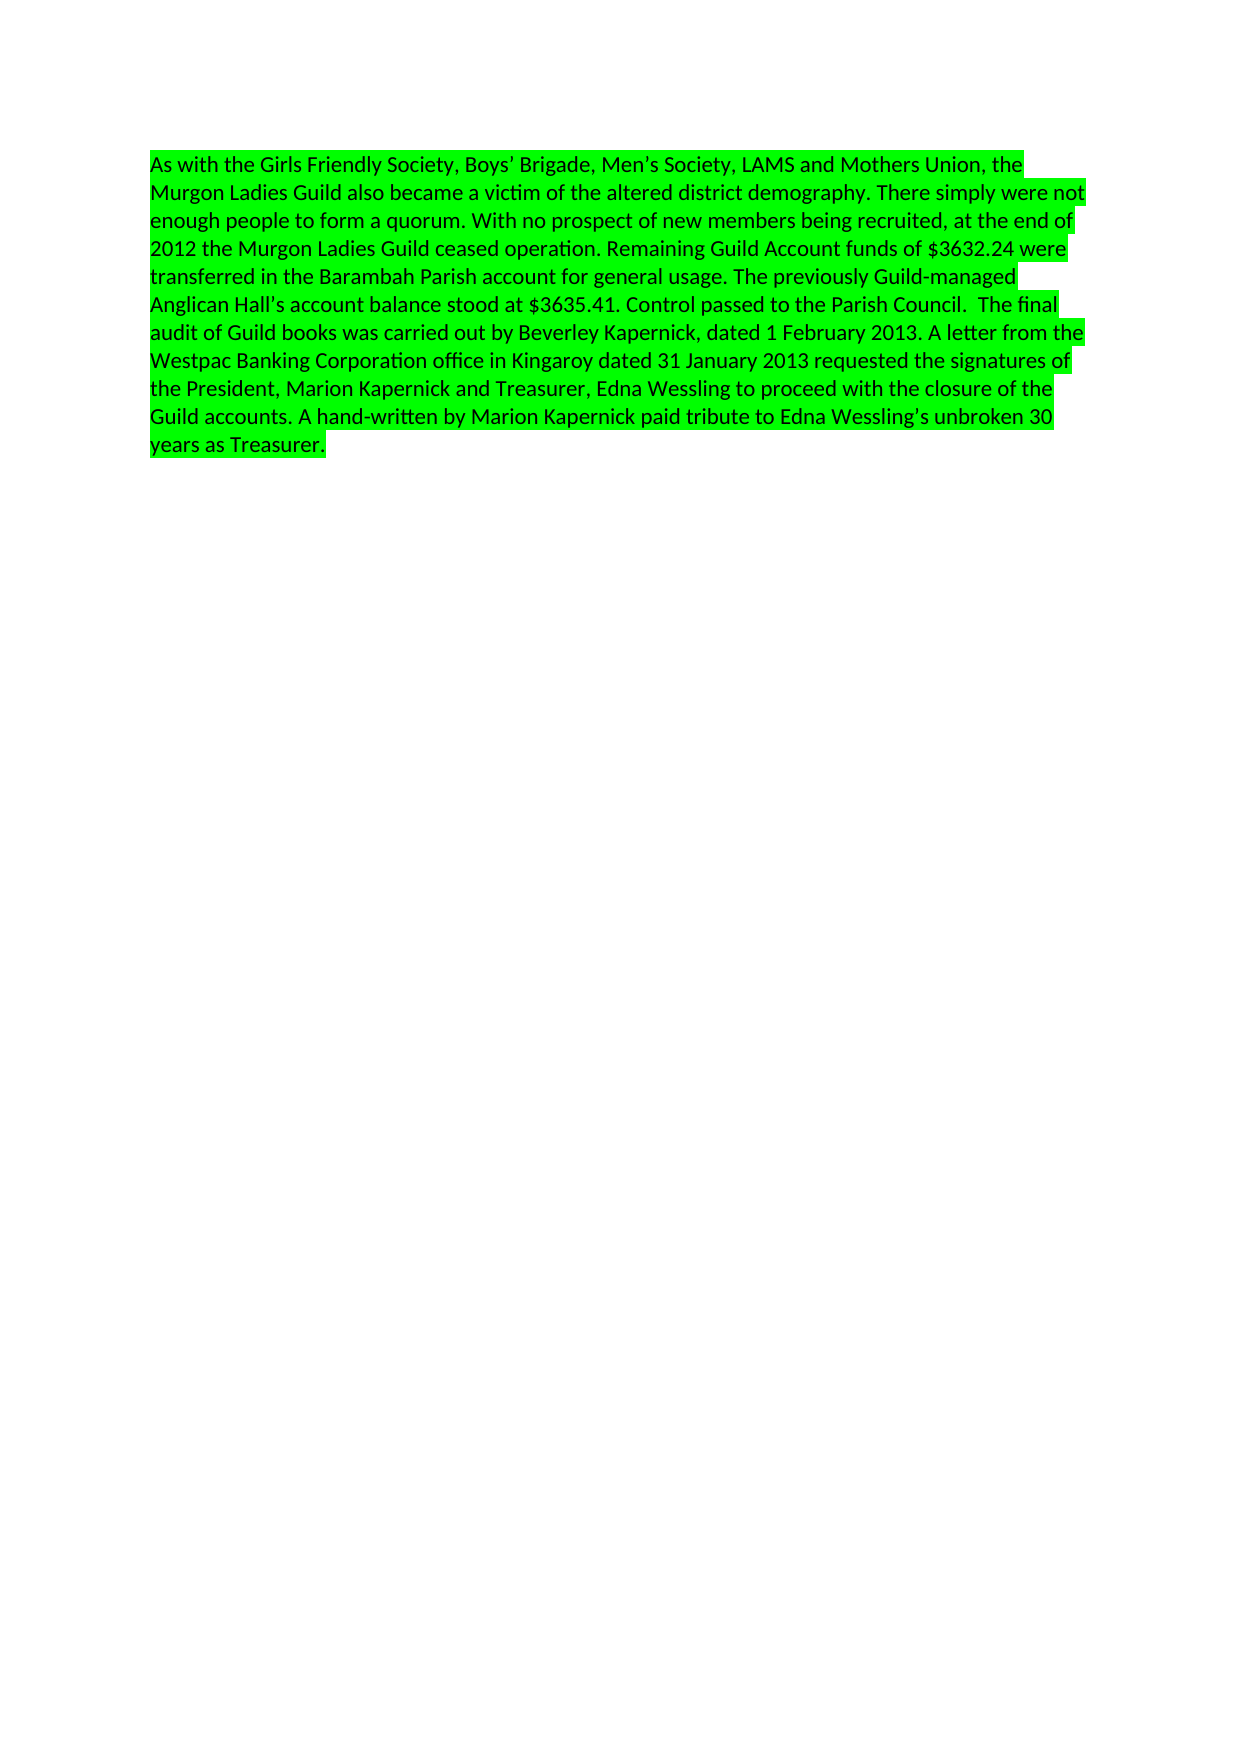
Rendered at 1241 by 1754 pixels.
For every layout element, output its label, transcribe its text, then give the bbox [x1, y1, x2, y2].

text As with the Girls Friendly Society, Boys’ Brigade, Men’s Society, LAMS and Mothers Union, the Murgon Ladies Guild also became a victim of the altered district demography. There simply were not enough people to form a quorum. With no prospect of new members being recruited, at the end of 2012 the Murgon Ladies Guild ceased operation. Remaining Guild Account funds of $3632.24 were transferred in the Barambah Parish account for general usage. The previously Guild-managed Anglican Hall’s account balance stood at $3635.41. Control passed to the Parish Council. The final audit of Guild books was carried out by Beverley Kapernick, dated 1 February 2013. A letter from the Westpac Banking Corporation office in Kingaroy dated 31 January 2013 requested the signatures of the President, Marion Kapernick and Treasurer, Edna Wessling to proceed with the closure of the Guild accounts. A hand-written by Marion Kapernick paid tribute to Edna Wessling’s unbroken 30 years as Treasurer. [326, 150, 1090, 458]
